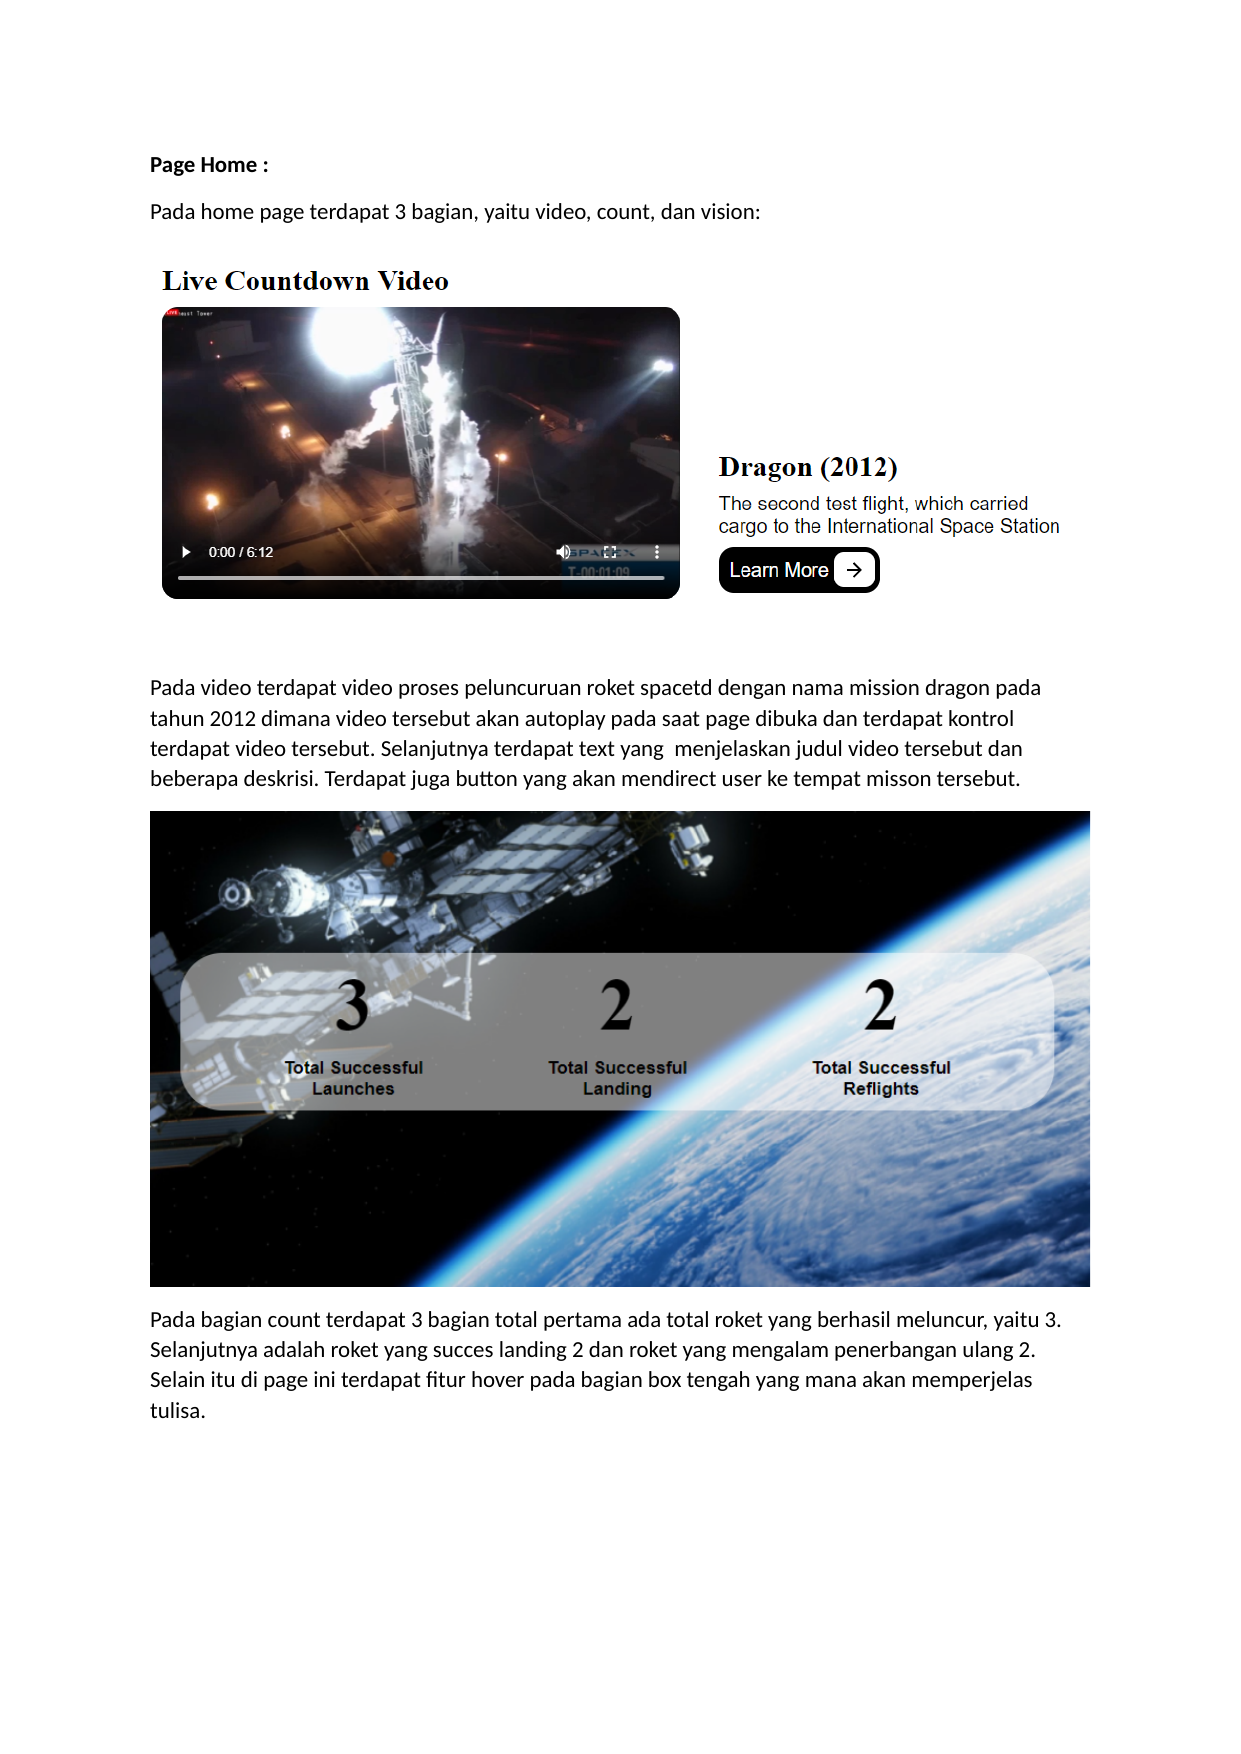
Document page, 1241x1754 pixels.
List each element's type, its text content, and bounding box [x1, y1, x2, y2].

text Page Home : [150, 150, 1090, 178]
text Pada home page terdapat 3 bagian, yaitu video, count, dan vision: [150, 197, 1090, 225]
picture [150, 811, 1091, 1287]
picture [150, 243, 1091, 655]
text Pada bagian count terdapat 3 bagian total pertama ada total roket yang berhasil meluncur, yaitu 3. Selanjutnya adalah roket yang succes landing 2 dan roket yang mengalam penerbangan ulang 2. Selain itu di page ini terdapat fitur hover pada bagian box tengah yang mana akan memperjelas tulisa. [150, 1305, 1090, 1424]
text Pada video terdapat video proses peluncuruan roket spacetd dengan nama mission dragon pada tahun 2012 dimana video tersebut akan autoplay pada saat page dibuka dan terdapat kontrol terdapat video tersebut. Selanjutnya terdapat text yang menjelaskan judul video tersebut dan beberapa deskrisi. Terdapat juga button yang akan mendirect user ke tempat misson tersebut. [150, 673, 1090, 792]
